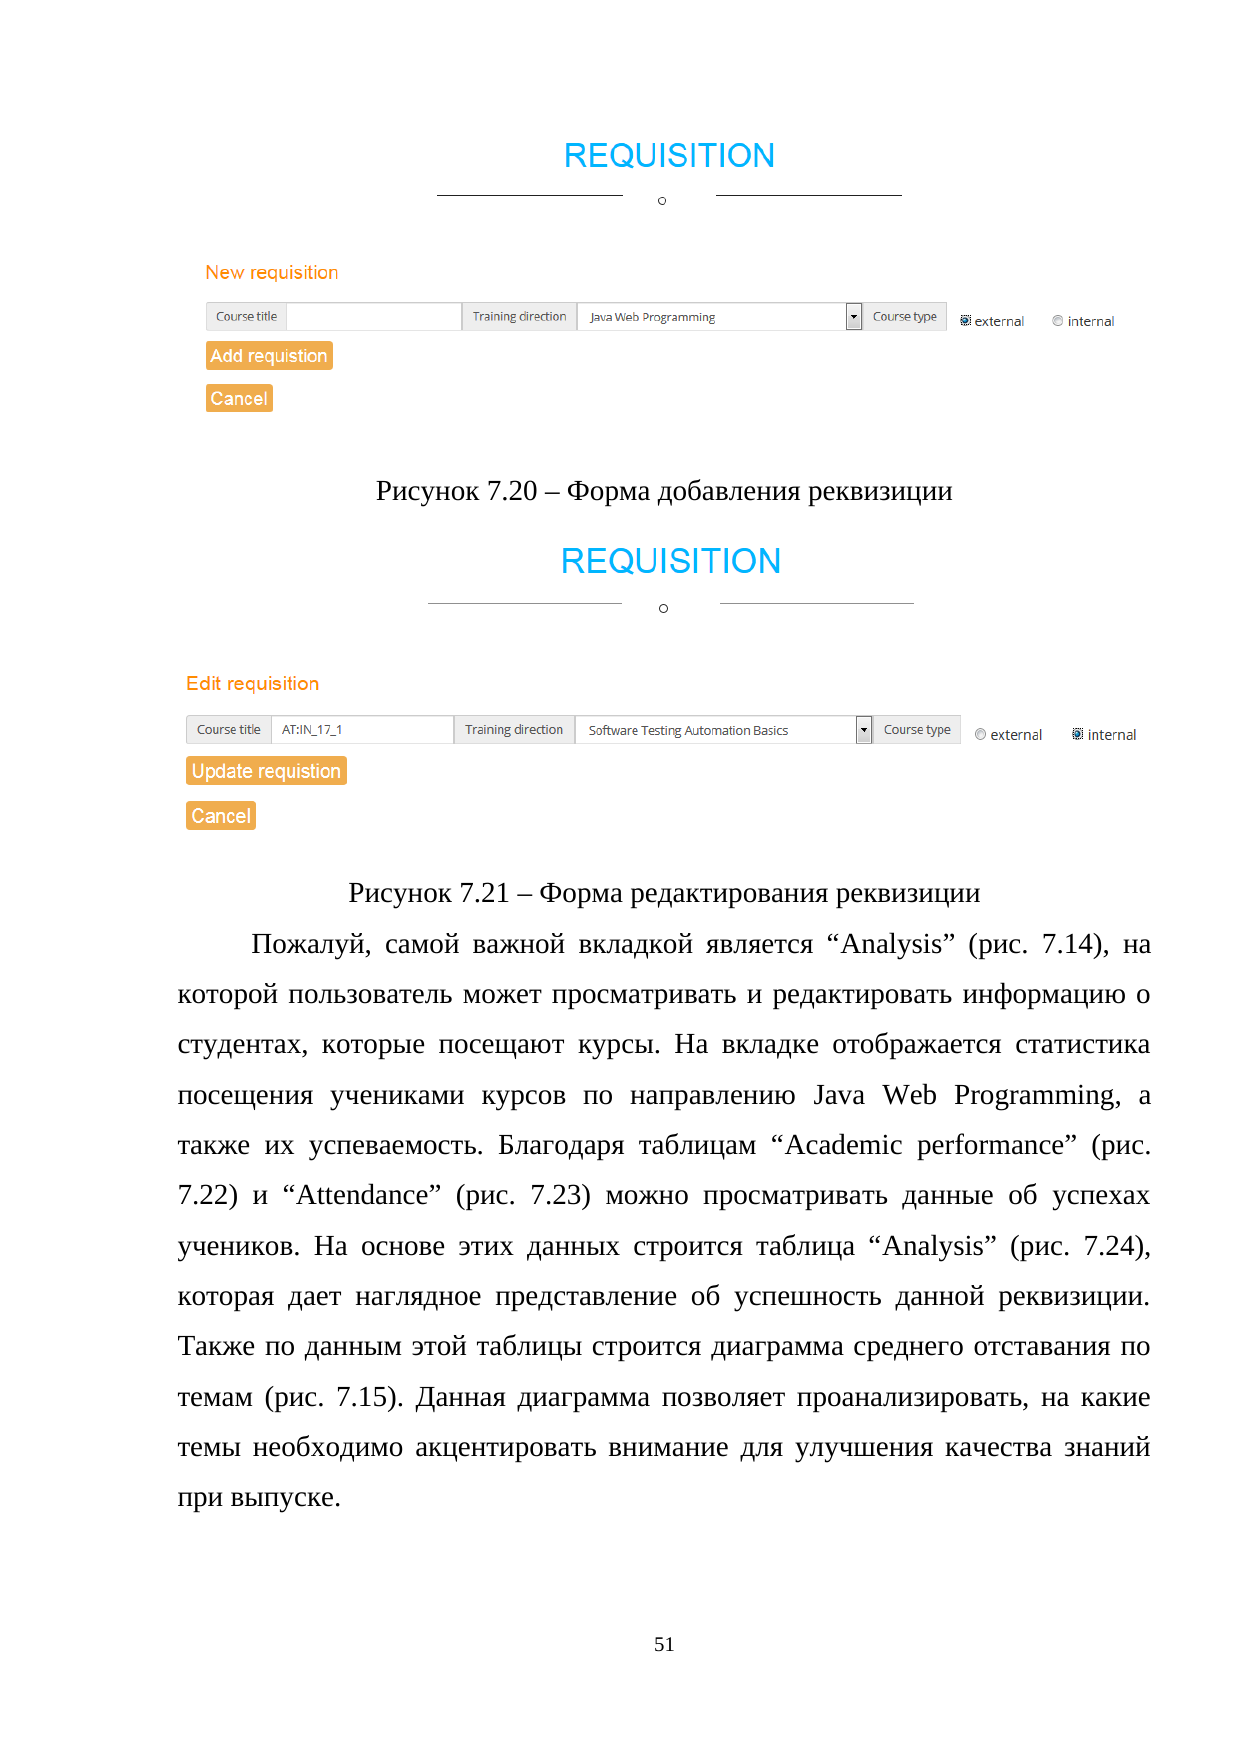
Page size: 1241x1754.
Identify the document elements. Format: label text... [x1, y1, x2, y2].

text Рисунок 7.20 – Форма добавления реквизиции [177, 473, 1152, 507]
picture [177, 118, 1152, 462]
picture [177, 523, 1152, 864]
text Рисунок 7.21 – Форма редактирования реквизиции [177, 876, 1152, 909]
text Пожалуй, самой важной вкладкой является “Analysis” (рис. 7.14), на которой пользователь может просматривать и редактировать информацию о студентах, которые посещают курсы. На вкладке отображается статистика посещения учениками курсов по направлению Java Web Programming, а также их успеваемость. Благодаря таблицам “Academic performance” (рис. 7.22) и “Attendance” (рис. 7.23) можно просматривать данные об успехах учеников. На основе этих данных строится таблица “Analysis” (рис. 7.24), которая дает наглядное представление об успешность данной реквизиции. Также по данным этой таблицы строится диаграмма среднего отставания по темам (рис. 7.15). Данная диаграмма позволяет проанализировать, на какие темы необходимо акцентировать внимание для улучшения качества знаний при выпуске. [177, 926, 1152, 1513]
